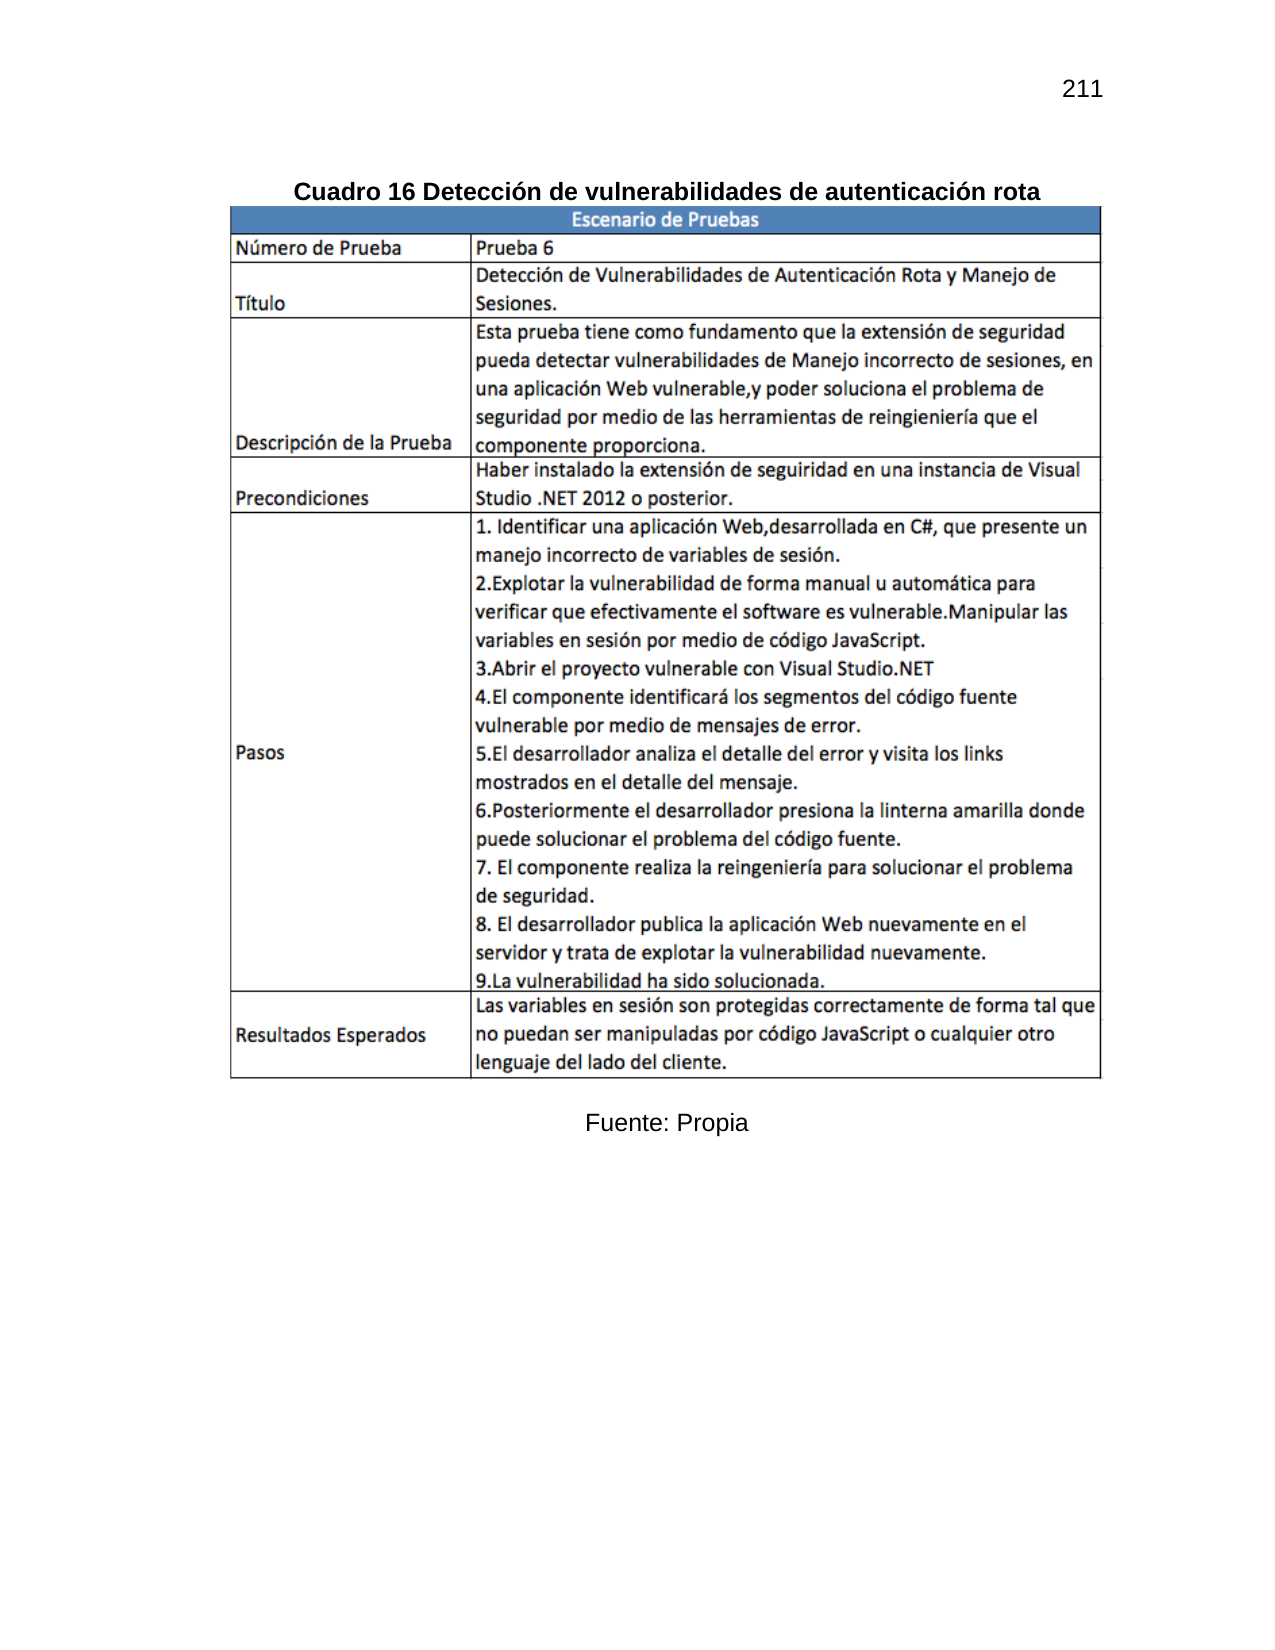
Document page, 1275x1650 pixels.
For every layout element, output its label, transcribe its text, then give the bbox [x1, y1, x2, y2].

text Cuadro 16 Detección de vulnerabilidades de autenticación rota [230, 177, 1104, 206]
text Fuente: Propia [230, 1108, 1104, 1137]
picture [230, 206, 1104, 1080]
